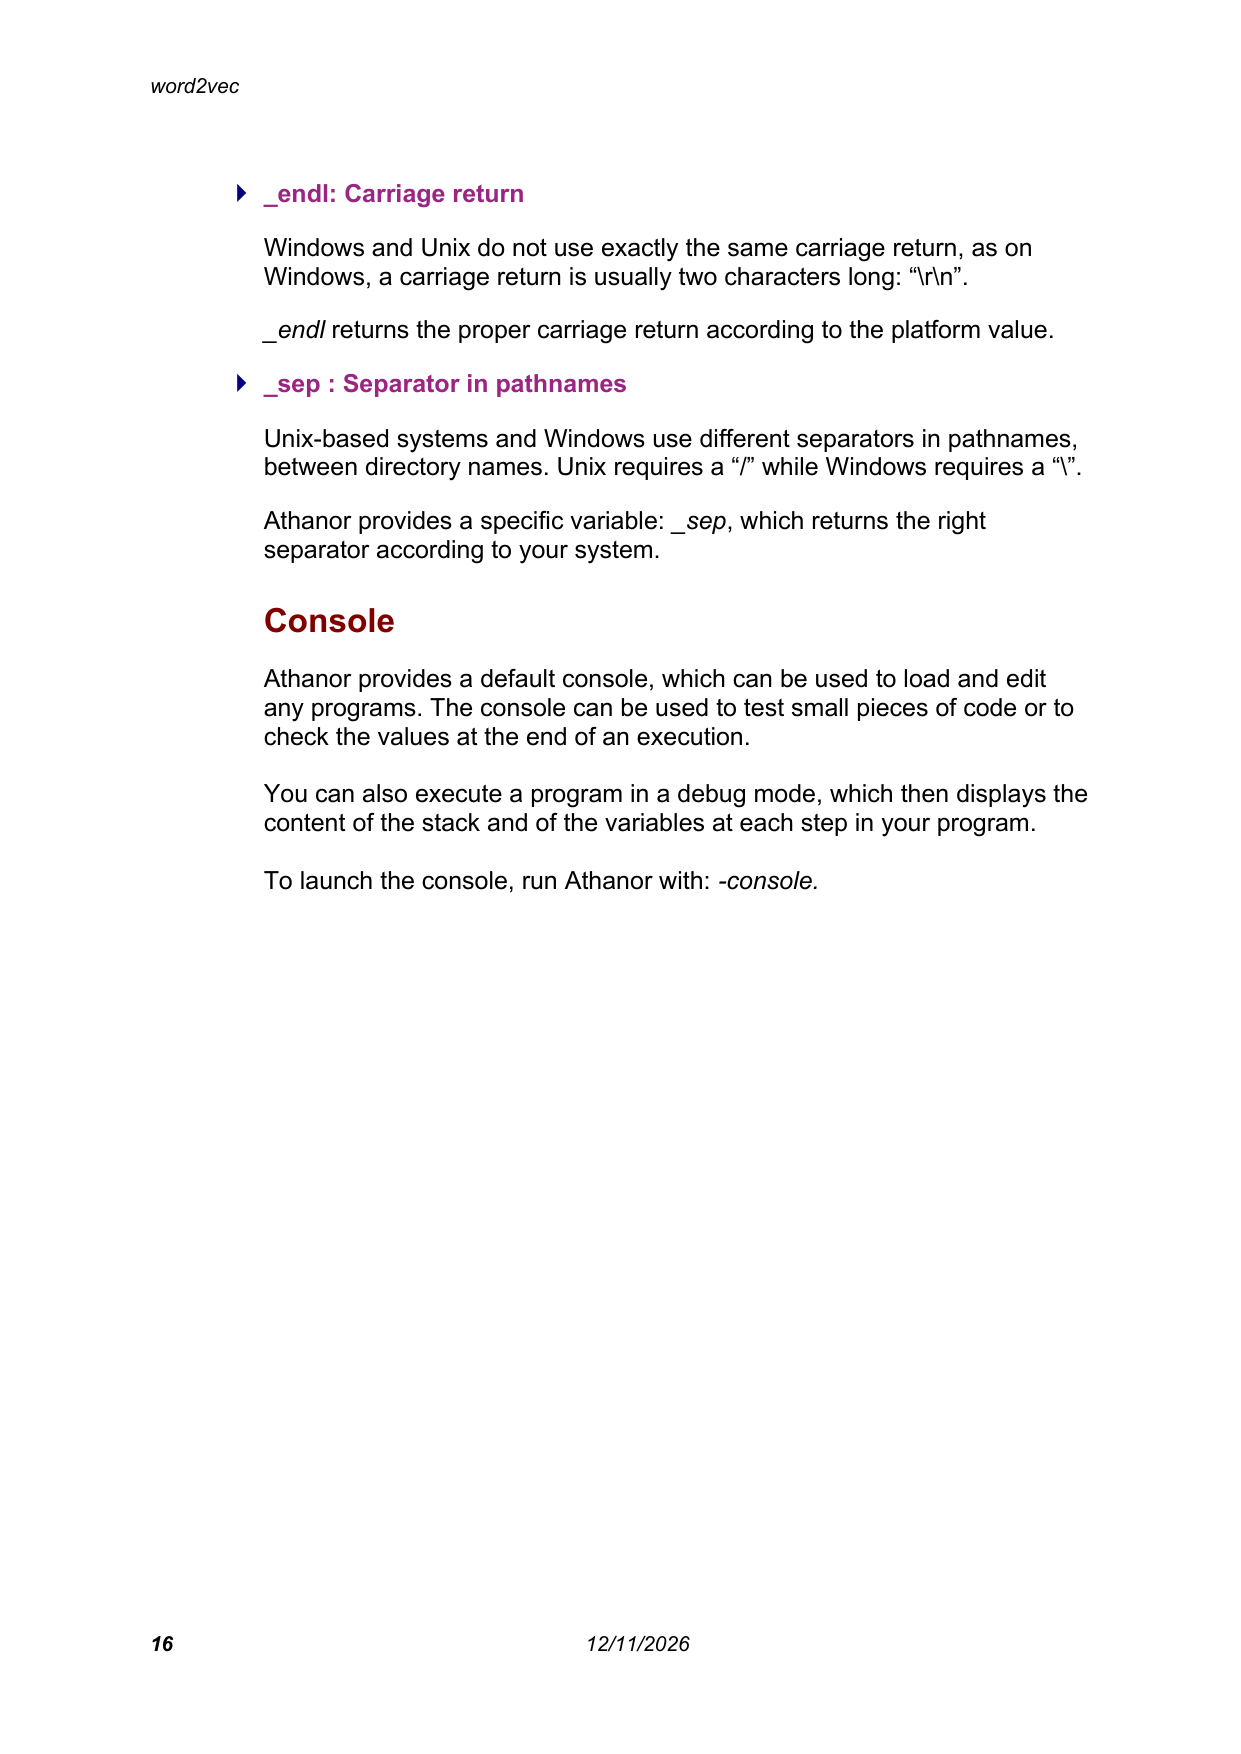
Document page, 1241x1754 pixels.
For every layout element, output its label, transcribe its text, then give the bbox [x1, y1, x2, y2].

text Unix-based systems and Windows use different separators in pathnames, between directory names. Unix requires a “/” while Windows requires a “\”. [263, 423, 1090, 481]
text Athanor provides a specific variable: _sep, which returns the right separator according to your system. [263, 506, 1090, 563]
text Windows and Unix do not use exactly the same carriage return, as on Windows, a carriage return is usually two characters long: “\r\n”. [263, 233, 1090, 291]
subtitle _sep : Separator in pathnames [226, 369, 1090, 398]
subtitle Console [263, 601, 1090, 639]
text Athanor provides a default console, which can be used to load and edit any programs. The console can be used to test small pieces of code or to check the values at the end of an execution. [263, 664, 1090, 751]
subtitle _endl: Carriage return [226, 179, 1090, 208]
text To launch the console, run Athanor with: -console. [263, 866, 1090, 894]
text _endl returns the proper carriage return according to the platform value. [263, 316, 1090, 344]
text You can also execute a program in a debug mode, which then displays the content of the stack and of the variables at each step in your program. [263, 779, 1090, 837]
